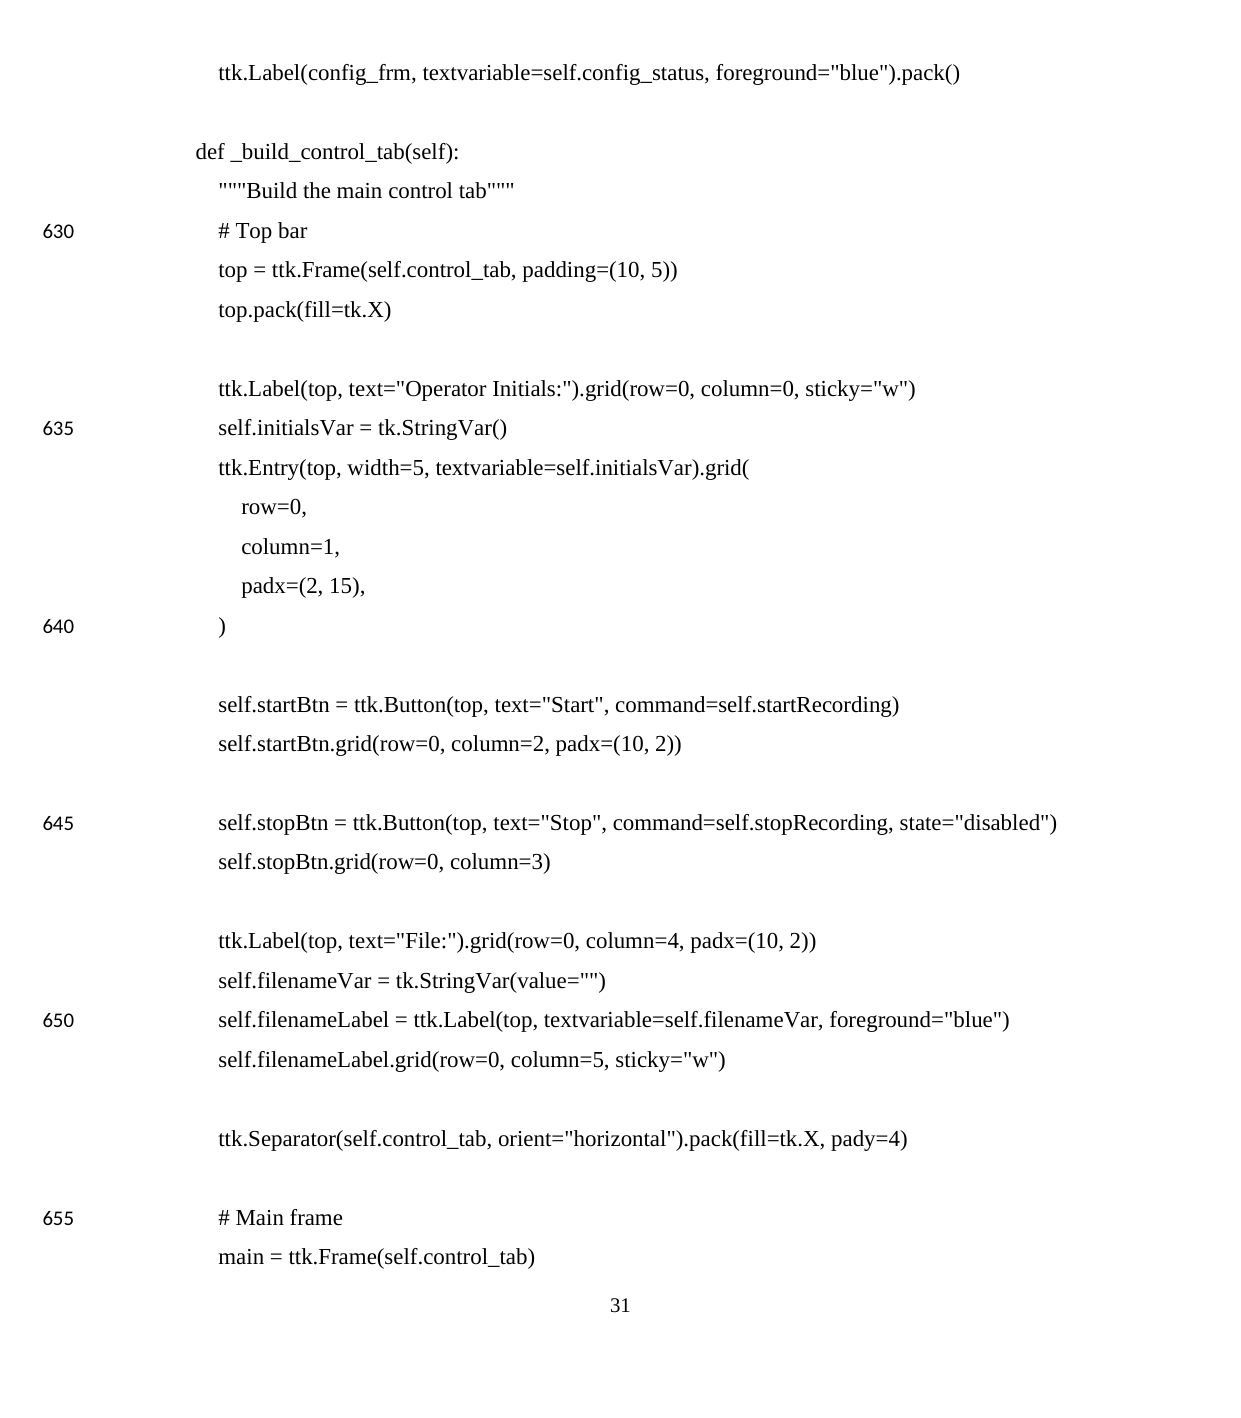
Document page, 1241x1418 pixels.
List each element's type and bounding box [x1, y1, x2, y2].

list [135, 59, 1143, 1270]
